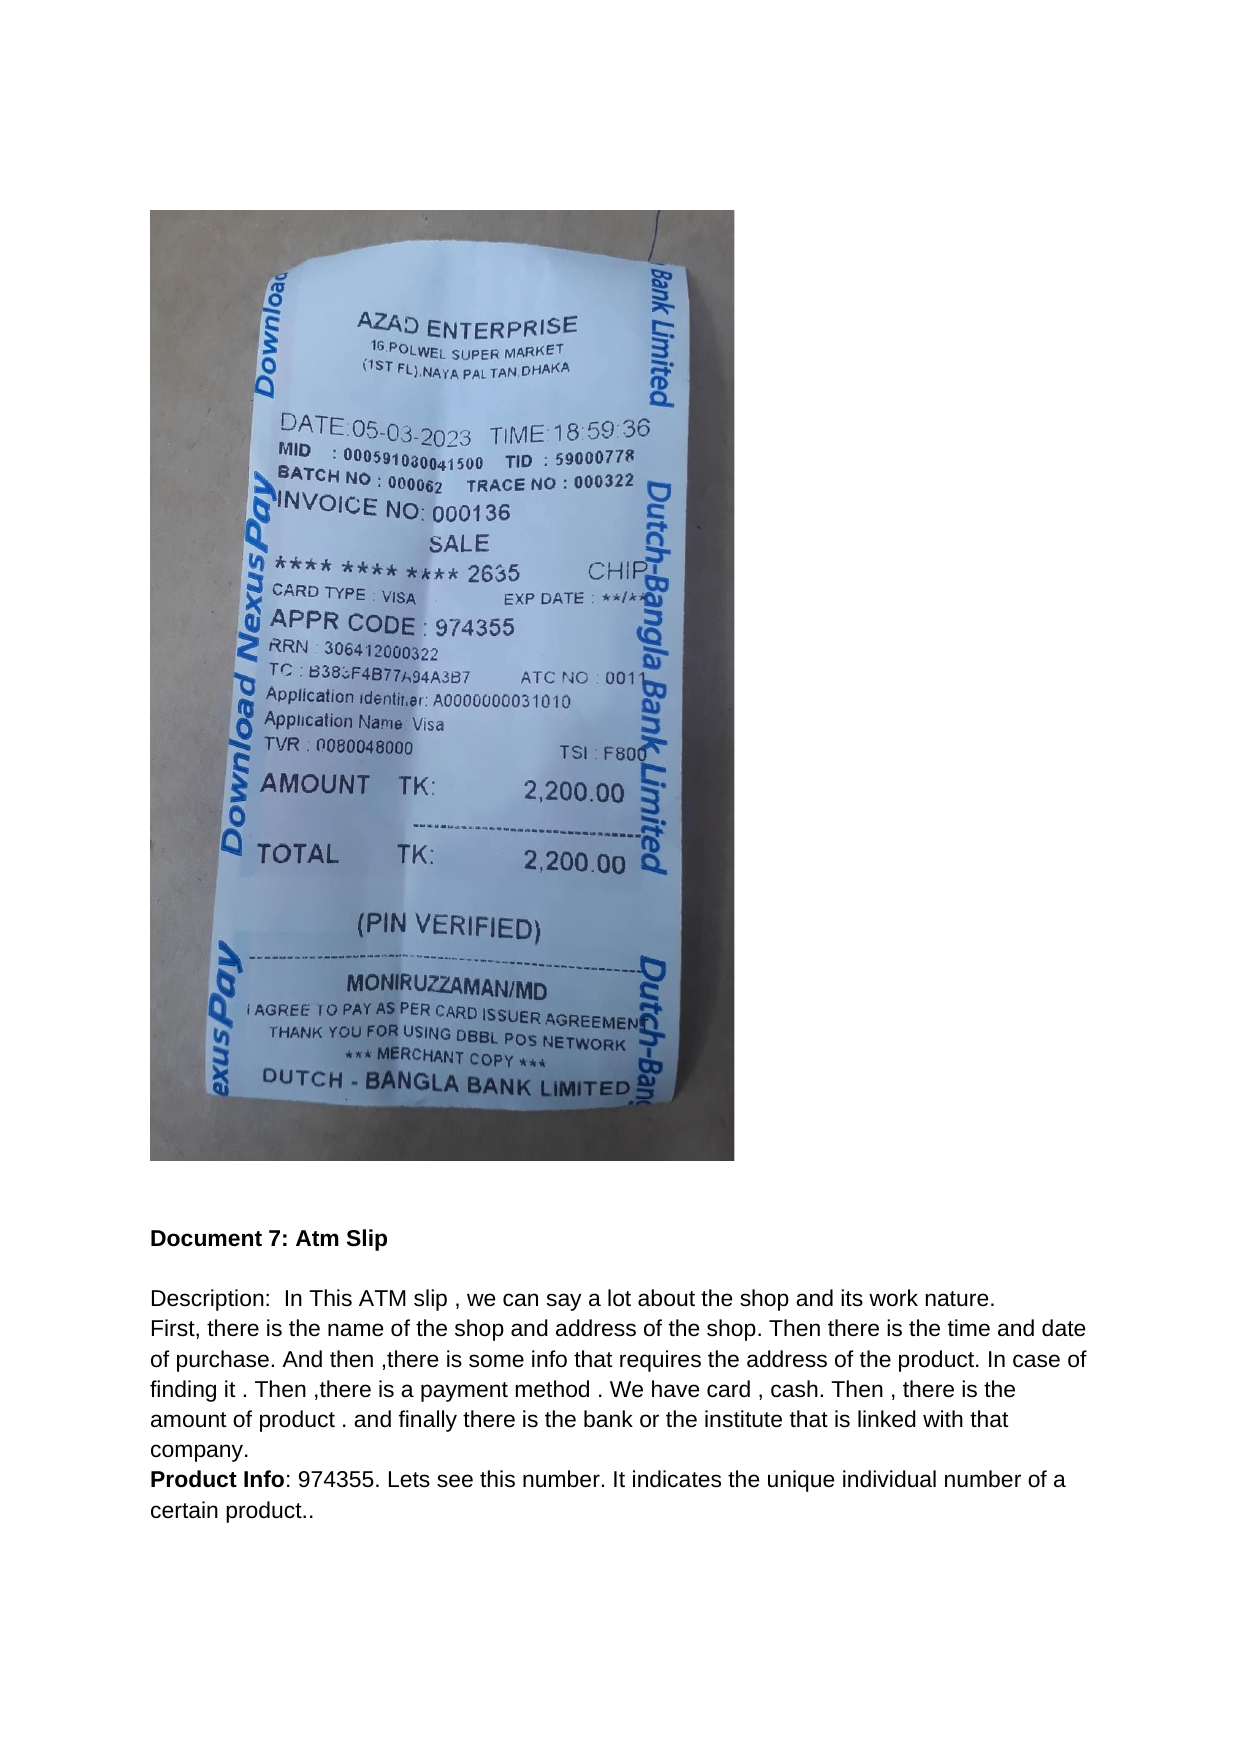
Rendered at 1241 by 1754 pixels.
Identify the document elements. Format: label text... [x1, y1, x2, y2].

text Description: In This ATM slip , we can say a lot about the shop and its work nature. [150, 1285, 1090, 1311]
picture [150, 210, 735, 1161]
text First, there is the name of the shop and address of the shop. Then there is the time and date of purchase. And then ,there is some info that requires the address of the product. In case of finding it . Then ,there is a payment method . We have card , cash. Then , there is the amount of product . and finally there is the bank or the institute that is linked with that company. Product Info: 974355. Lets see this number. It indicates the unique individual number of a certain product.. [150, 1315, 1090, 1523]
text Document 7: Atm Slip [150, 1225, 1090, 1251]
